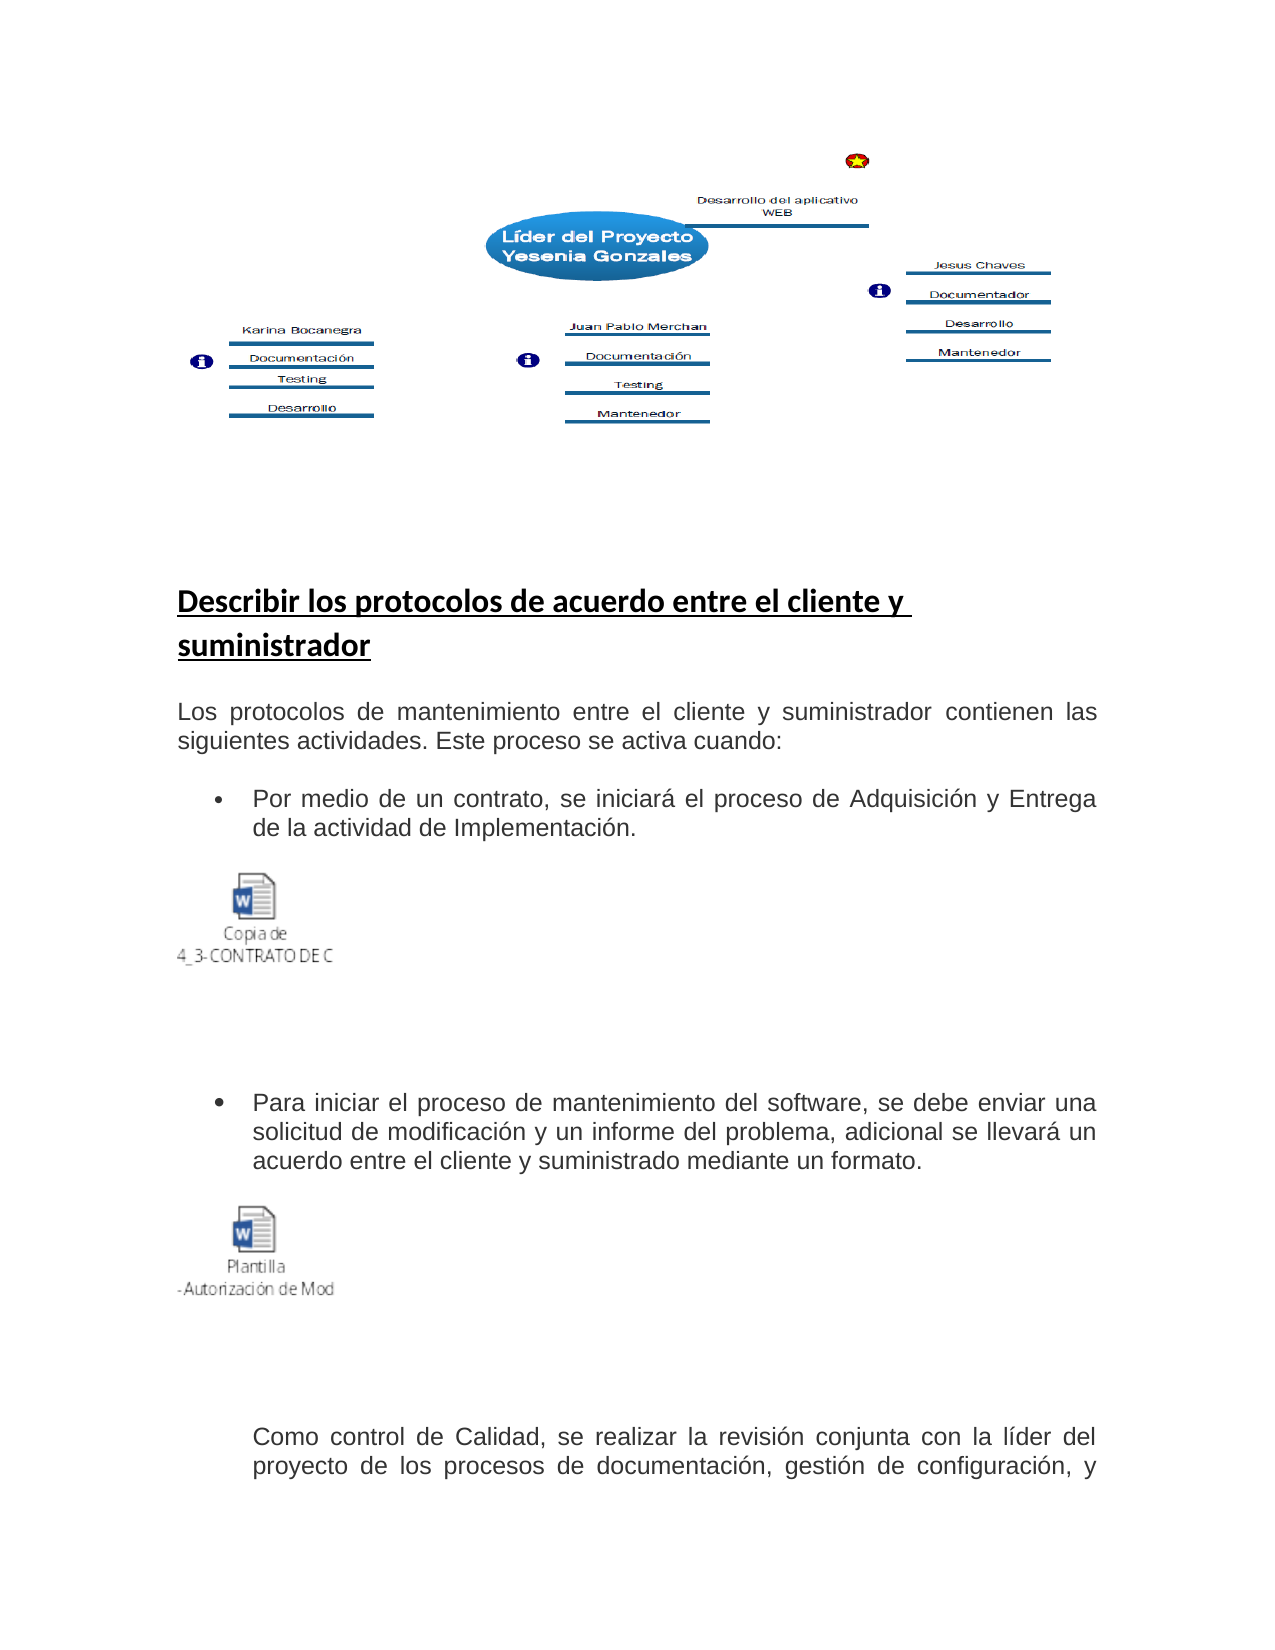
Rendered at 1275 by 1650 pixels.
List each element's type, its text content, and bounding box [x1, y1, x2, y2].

picture [177, 147, 1088, 468]
text Los protocolos de mantenimiento entre el cliente y suministrador contienen las siguientes actividades. Este proceso se activa cuando: [177, 697, 1098, 754]
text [252, 1422, 1098, 1479]
list Por medio de un contrato, se iniciará el proceso de Adquisición y Entrega de la actividad de Implementación. [215, 784, 1098, 841]
text Describir los protocolos de acuerdo entre el cliente y suministrador [177, 580, 1098, 665]
list Para iniciar el proceso de mantenimiento del software, se debe enviar una solicitud de modificación y un informe del problema, adicional se llevará un acuerdo entre el cliente y suministrado mediante un formato. [215, 1088, 1098, 1174]
